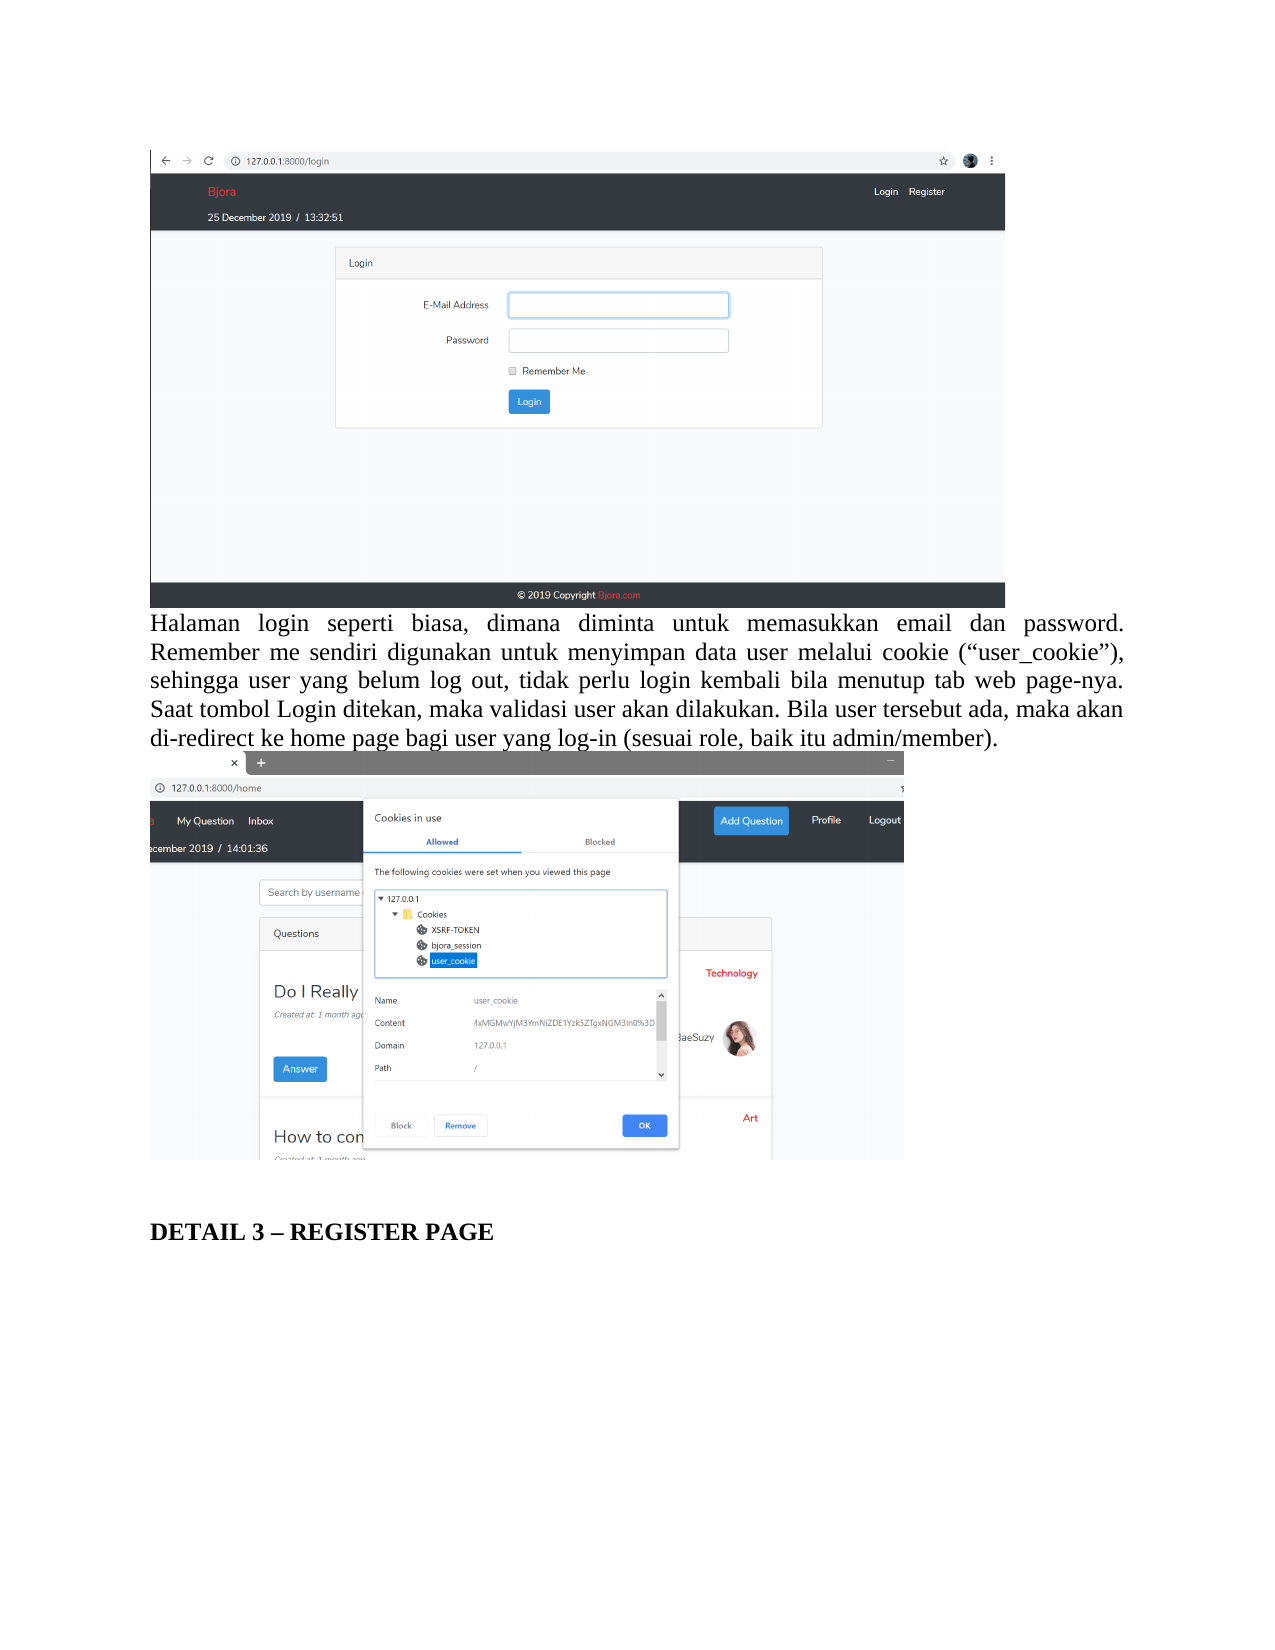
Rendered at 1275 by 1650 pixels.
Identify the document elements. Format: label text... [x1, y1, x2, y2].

text Halaman login seperti biasa, dimana diminta untuk memasukkan email dan password. Remember me sendiri digunakan untuk menyimpan data user melalui cookie (“user_cookie”), sehingga user yang belum log out, tidak perlu login kembali bila menutup tab web page-nya. Saat tombol Login ditekan, maka validasi user akan dilakukan. Bila user tersebut ada, maka akan di-redirect ke home page bagi user yang log-in (sesuai role, baik itu admin/member). [150, 608, 1125, 752]
text DETAIL 3 – REGISTER PAGE [150, 1217, 1125, 1246]
picture [150, 150, 1006, 608]
picture [150, 751, 904, 1160]
